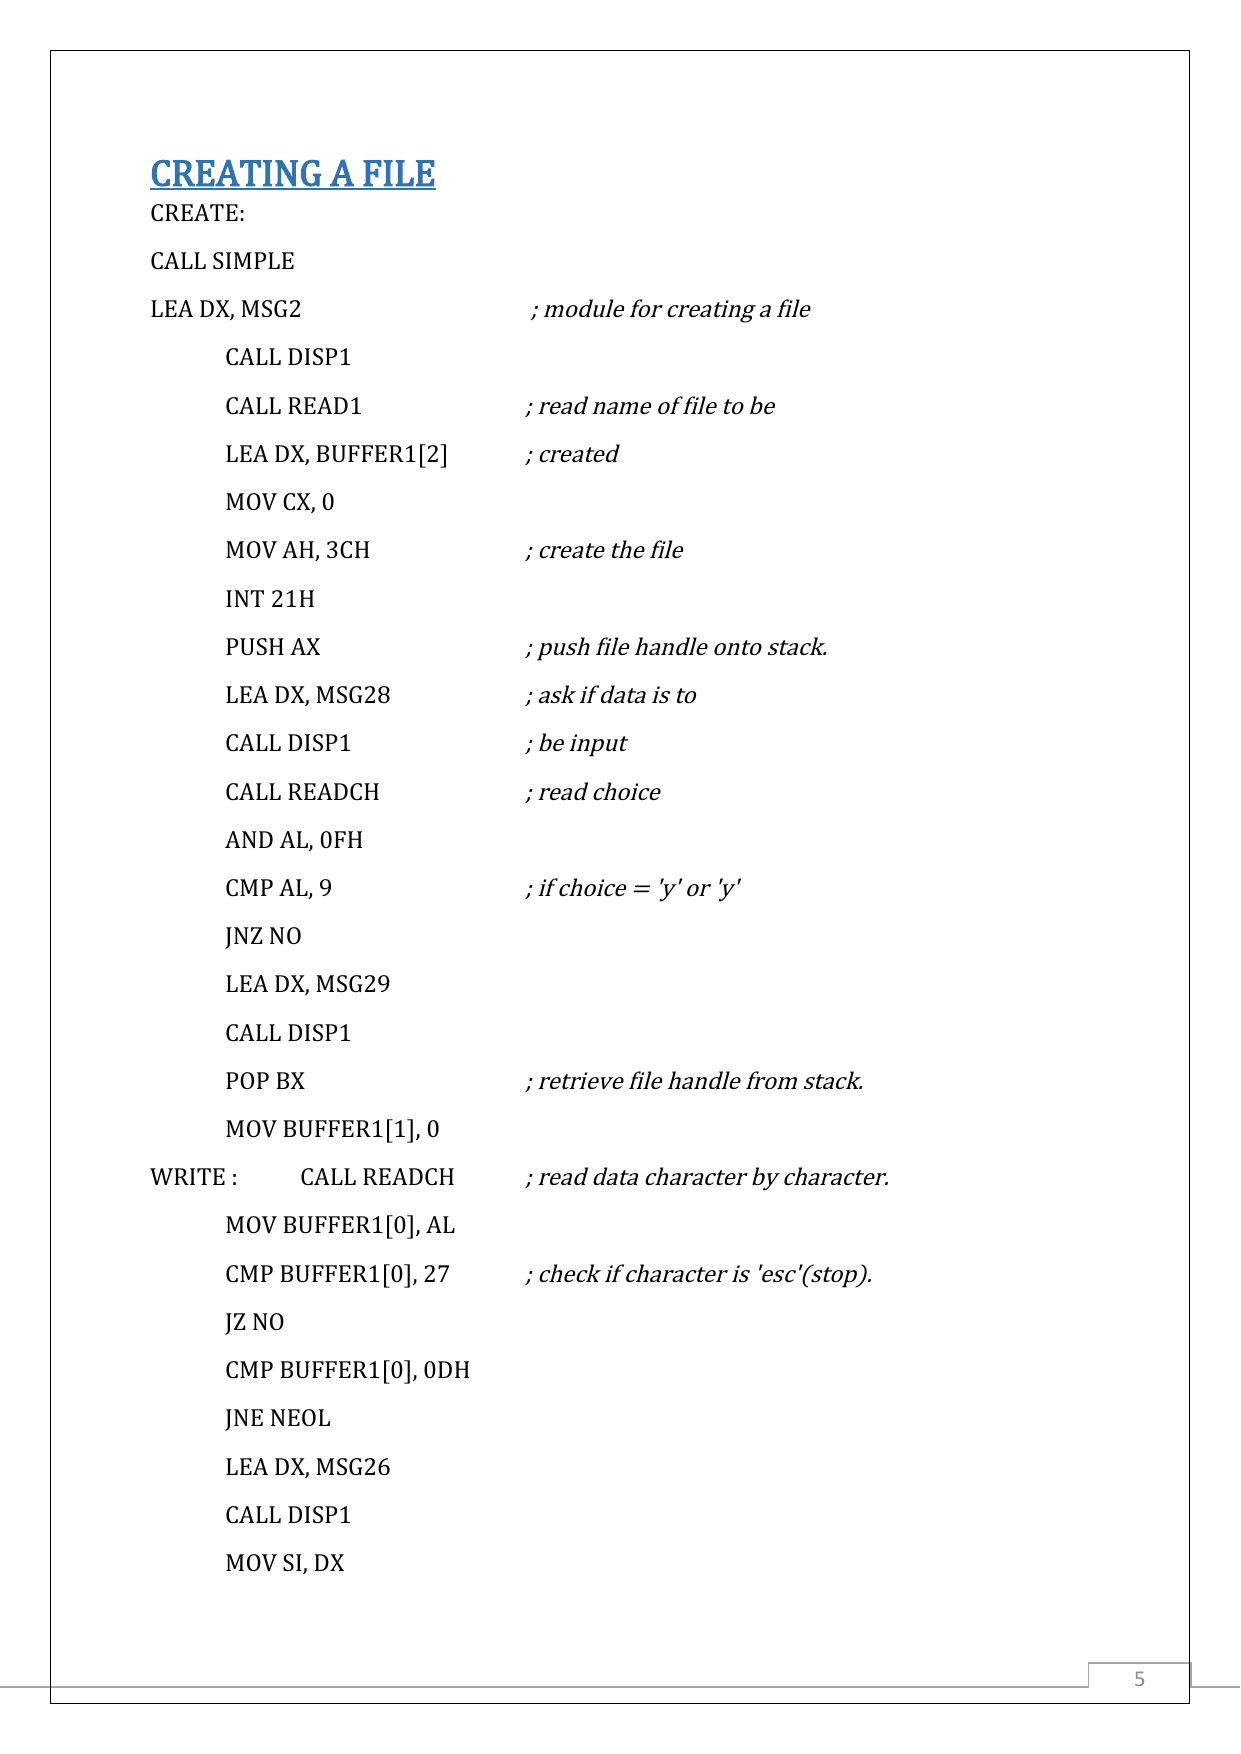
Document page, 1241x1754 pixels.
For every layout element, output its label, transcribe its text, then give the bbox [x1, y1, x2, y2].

text MOV SI, DX [150, 1548, 1090, 1577]
text CMP BUFFER1[0], 0DH [150, 1355, 1090, 1384]
text CALL READ1 ; read name of file to be [150, 390, 1090, 419]
text PUSH AX ; push file handle onto stack. [150, 631, 1090, 661]
text JNZ NO [150, 921, 1090, 950]
text JZ NO [150, 1307, 1090, 1336]
text CMP BUFFER1[0], 27 ; check if character is 'esc'(stop). [150, 1258, 1090, 1288]
text CALL DISP1 [150, 1499, 1090, 1529]
text CALL READCH ; read choice [150, 776, 1090, 805]
text POP BX ; retrieve file handle from stack. [150, 1066, 1090, 1095]
text LEA DX, BUFFER1[2] ; created [150, 438, 1090, 468]
text LEA DX, MSG28 ; ask if data is to [150, 680, 1090, 709]
text WRITE : CALL READCH ; read data character by character. [150, 1162, 1090, 1191]
text LEA DX, MSG2 ; module for creating a file [150, 294, 1090, 323]
text AND AL, 0FH [150, 824, 1090, 854]
text CALL DISP1 [150, 342, 1090, 371]
text LEA DX, MSG29 [150, 969, 1090, 998]
subtitle CREATING A FILE [150, 150, 1090, 194]
text MOV BUFFER1[1], 0 [150, 1114, 1090, 1143]
text MOV BUFFER1[0], AL [150, 1210, 1090, 1239]
text JNE NEOL [150, 1403, 1090, 1432]
text CALL DISP1 ; be input [150, 728, 1090, 757]
text LEA DX, MSG26 [150, 1451, 1090, 1481]
text CALL DISP1 [150, 1017, 1090, 1047]
text INT 21H [150, 583, 1090, 612]
text CALL SIMPLE [150, 246, 1090, 275]
text CMP AL, 9 ; if choice = 'y' or 'y' [150, 873, 1090, 902]
text MOV CX, 0 [150, 487, 1090, 516]
text MOV AH, 3CH ; create the file [150, 535, 1090, 564]
text CREATE: [150, 197, 1090, 227]
